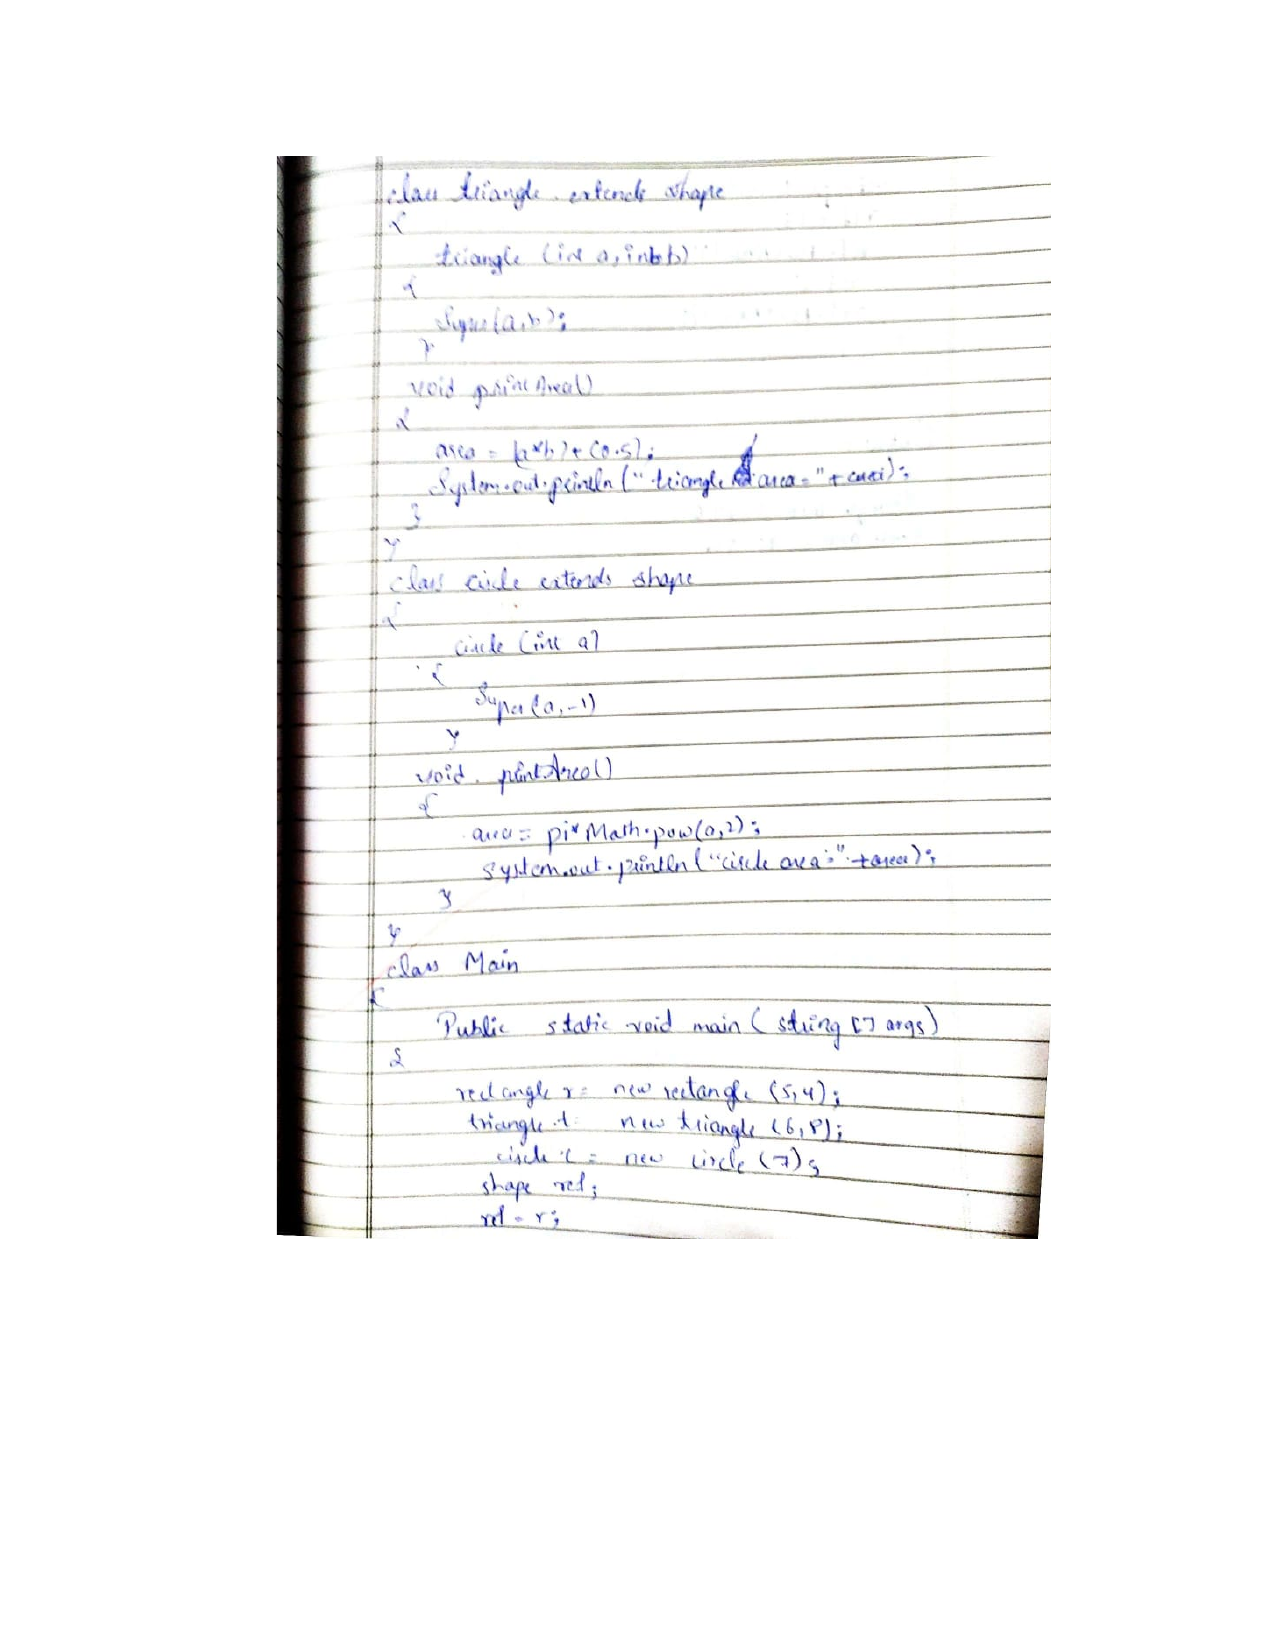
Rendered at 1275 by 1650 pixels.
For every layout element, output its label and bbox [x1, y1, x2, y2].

picture [276, 156, 1051, 1239]
